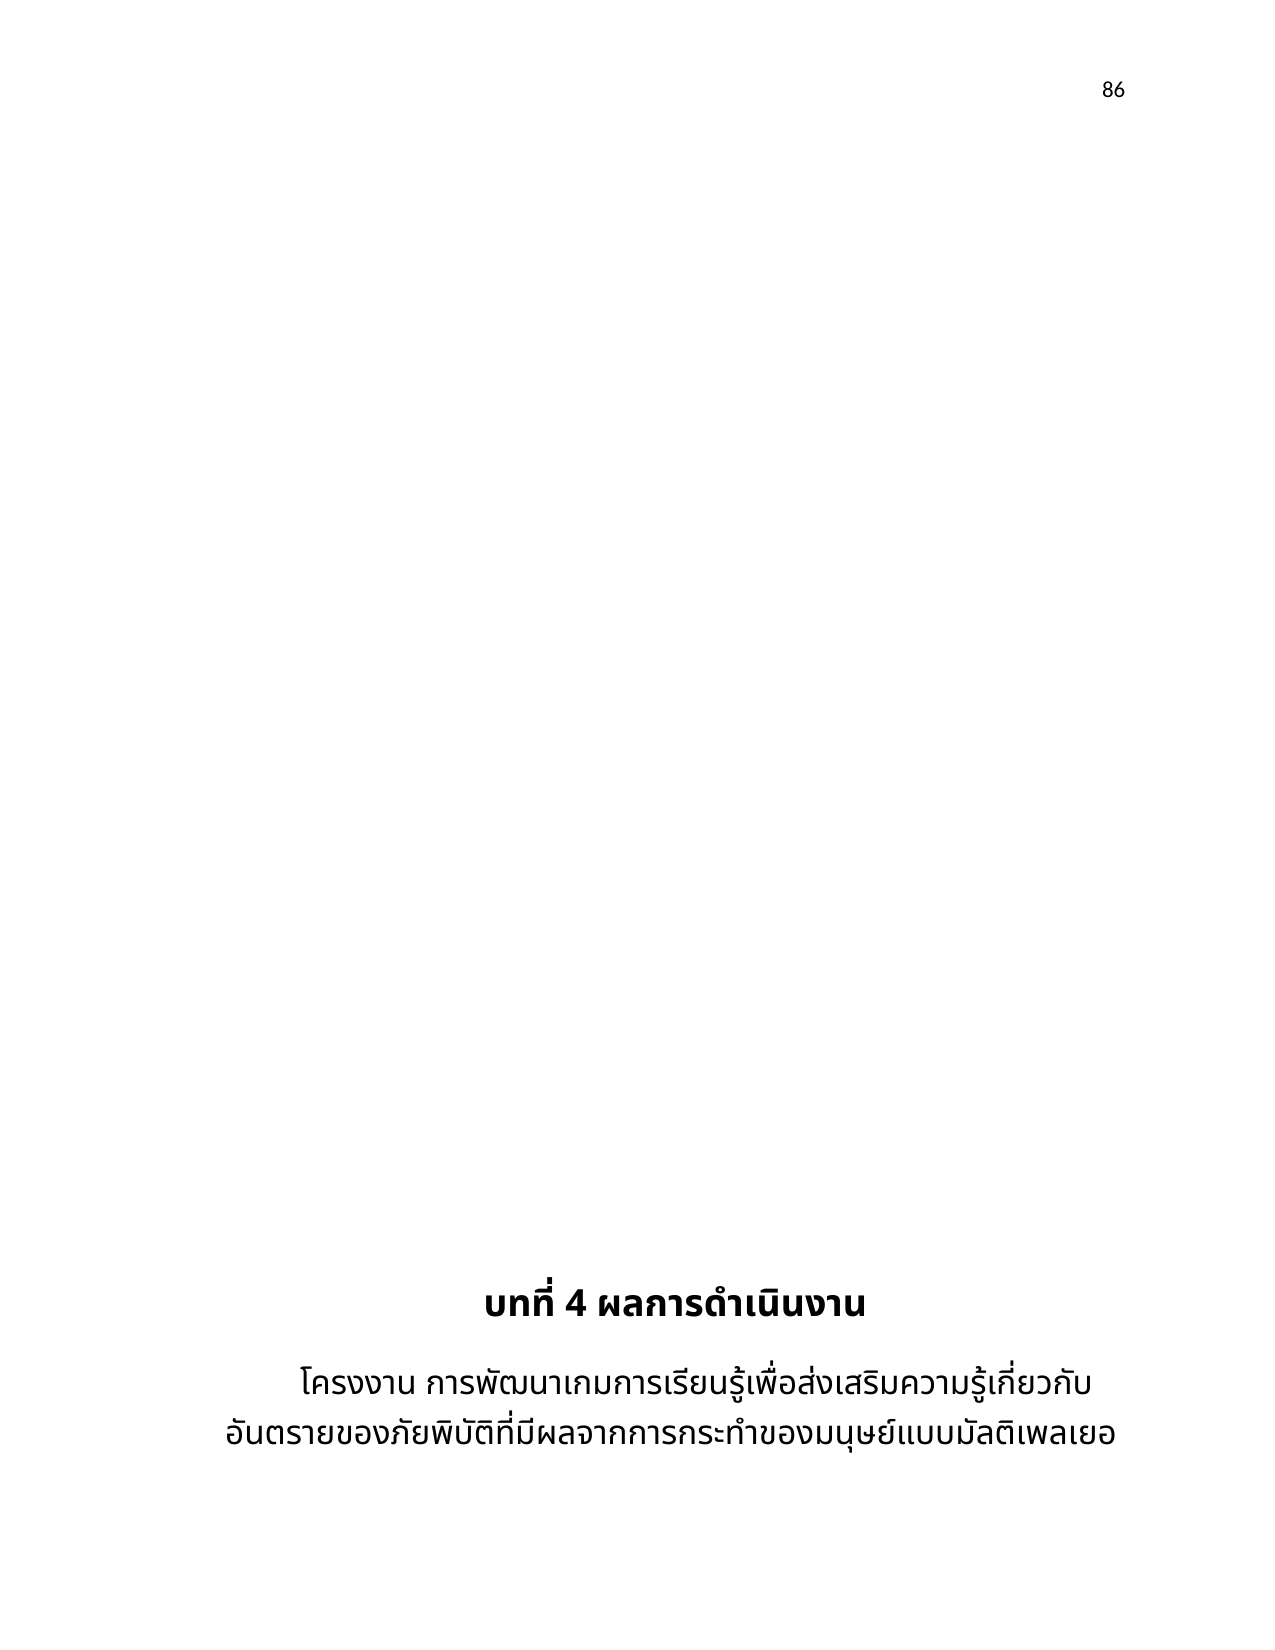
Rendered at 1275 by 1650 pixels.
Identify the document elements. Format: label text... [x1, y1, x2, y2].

text บทที่ 4 ผลการดำเนินงาน [225, 1277, 1125, 1334]
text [225, 1359, 1125, 1459]
